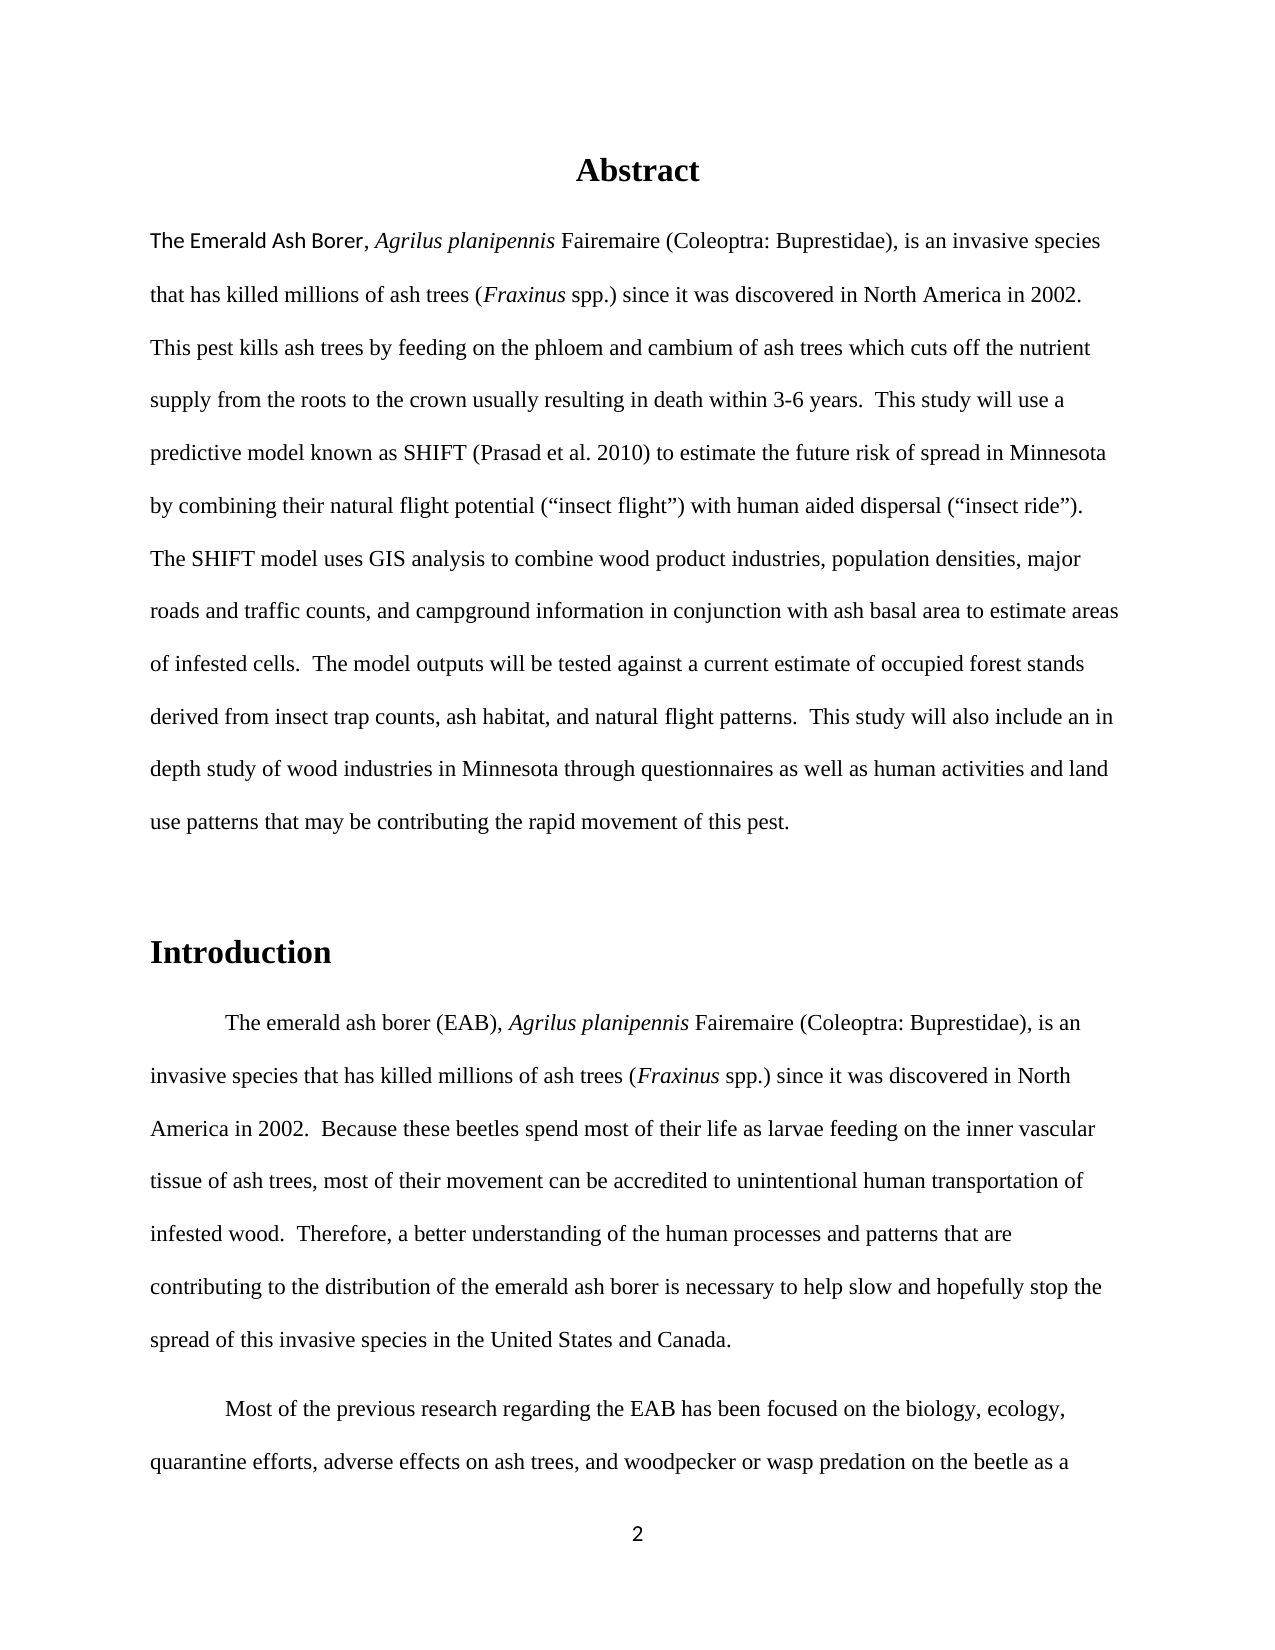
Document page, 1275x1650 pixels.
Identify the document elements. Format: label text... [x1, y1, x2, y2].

text The emerald ash borer (EAB), Agrilus planipennis Fairemaire (Coleoptra: Buprestidae), is an invasive species that has killed millions of ash trees (Fraxinus spp.) since it was discovered in North America in 2002. Because these beetles spend most of their life as larvae feeding on the inner vascular tissue of ash trees, most of their movement can be accredited to unintentional human transportation of infested wood. Therefore, a better understanding of the human processes and patterns that are contributing to the distribution of the emerald ash borer is necessary to help slow and hopefully stop the spread of this invasive species in the United States and Canada. [150, 1009, 1125, 1352]
text The Emerald Ash Borer, Agrilus planipennis Fairemaire (Coleoptra: Buprestidae), is an invasive species that has killed millions of ash trees (Fraxinus spp.) since it was discovered in North America in 2002. This pest kills ash trees by feeding on the phloem and cambium of ash trees which cuts off the nutrient supply from the roots to the crown usually resulting in death within 3-6 years. This study will use a predictive model known as SHIFT (Prasad et al. 2010) to estimate the future risk of spread in Minnesota by combining their natural flight potential (“insect flight”) with human aided dispersal (“insect ride”). The SHIFT model uses GIS analysis to combine wood product industries, population densities, major roads and traffic counts, and campground information in conjunction with ash basal area to estimate areas of infested cells. The model outputs will be tested against a current estimate of occupied forest stands derived from insect trap counts, ash habitat, and natural flight patterns. This study will also include an in depth study of wood industries in Minnesota through questionnaires as well as human activities and land use patterns that may be contributing the rapid movement of this pest. [150, 227, 1125, 834]
subtitle Abstract [150, 150, 1125, 188]
subtitle Introduction [150, 933, 1125, 971]
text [150, 1395, 1125, 1474]
